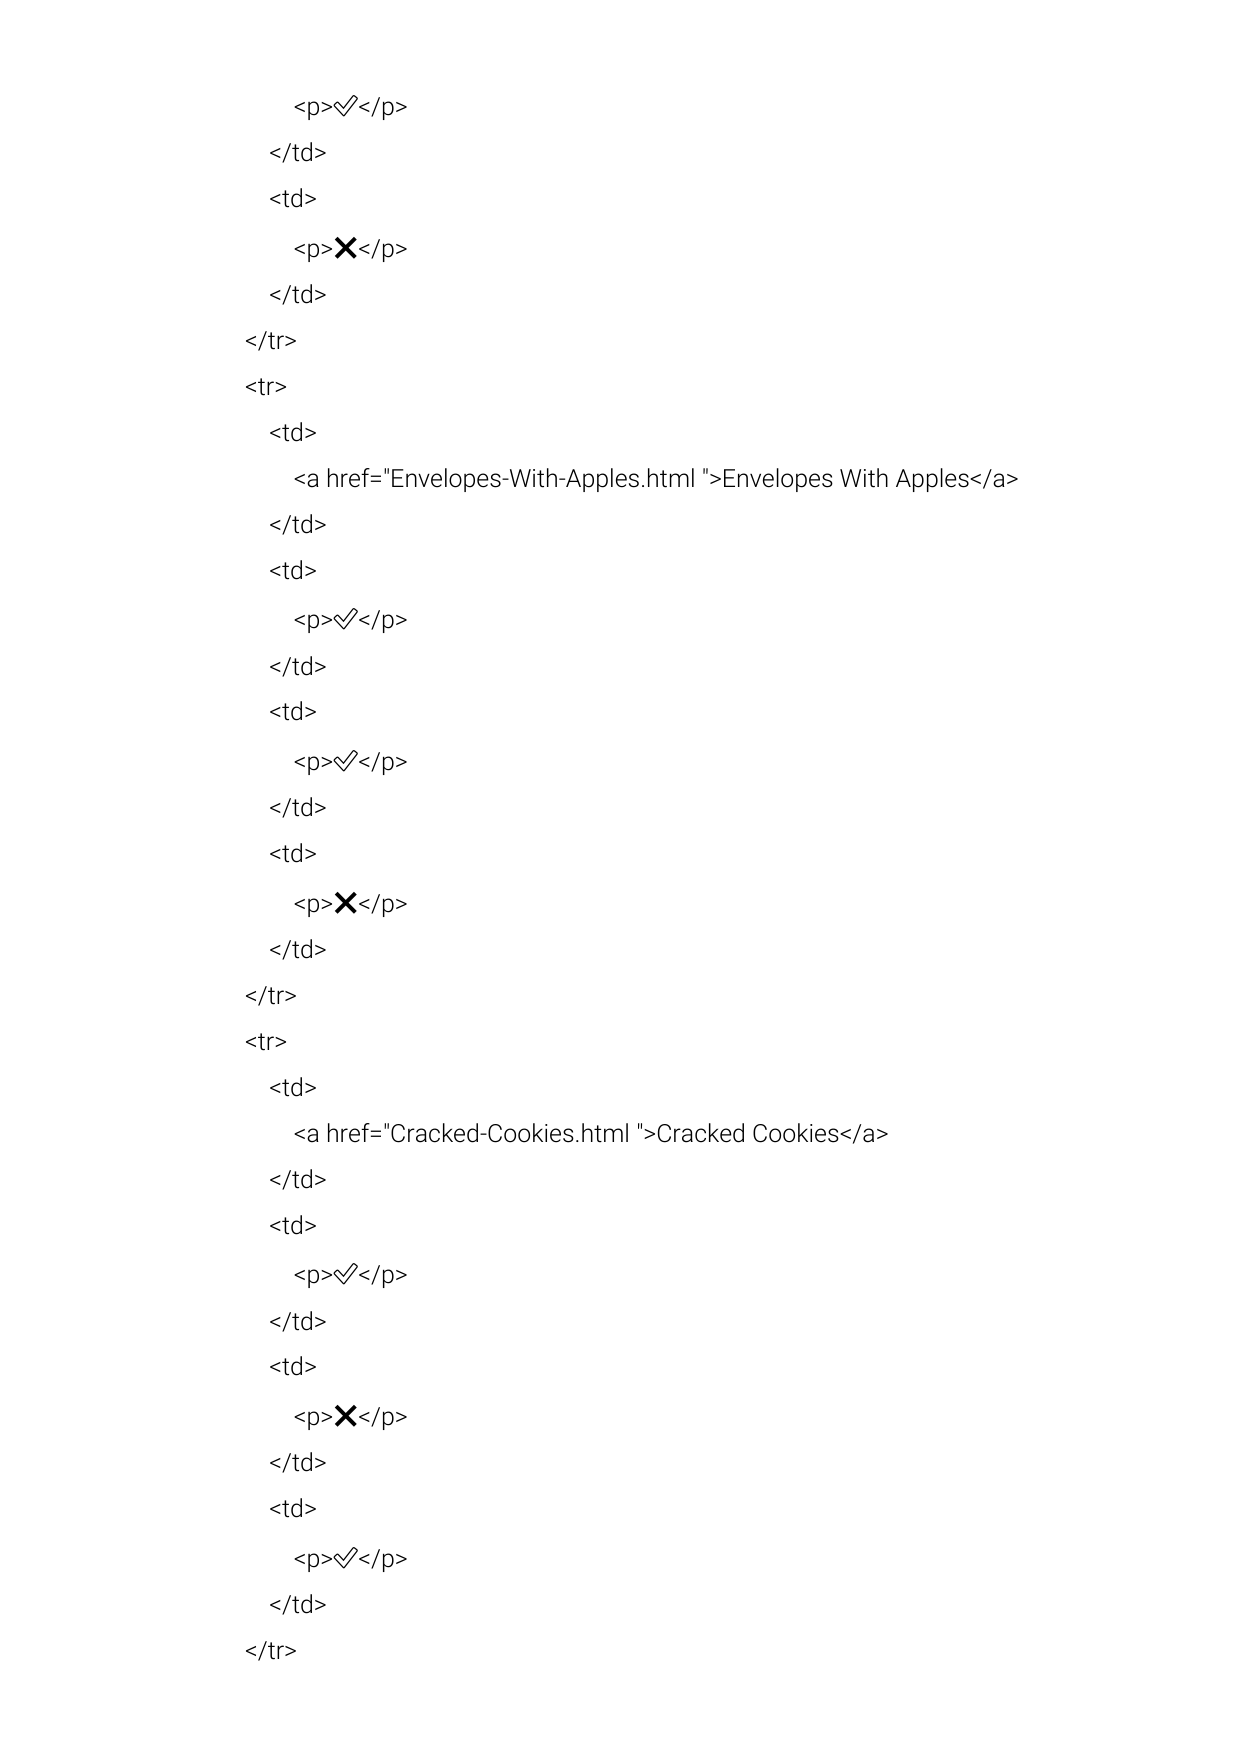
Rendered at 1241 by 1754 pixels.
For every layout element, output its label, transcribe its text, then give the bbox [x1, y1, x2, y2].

text </td> [148, 138, 1152, 168]
text </td> [148, 1590, 1152, 1619]
text </tr> [148, 981, 1152, 1010]
text <a href="Cracked-Cookies.html ">Cracked Cookies</a> [148, 1119, 1152, 1148]
text <p>✅</p> [148, 88, 1152, 122]
text </td> [148, 280, 1152, 309]
text <td> [148, 1353, 1152, 1382]
text <td> [148, 698, 1152, 727]
text </td> [148, 1448, 1152, 1478]
text <p>❌</p> [148, 885, 1152, 918]
text <td> [148, 1073, 1152, 1102]
text <p>✅</p> [148, 602, 1152, 635]
text <a href="Envelopes-With-Apples.html ">Envelopes With Apples</a> [148, 464, 1152, 493]
text <td> [148, 556, 1152, 585]
text </td> [148, 1165, 1152, 1194]
text <td> [148, 839, 1152, 869]
text </td> [148, 793, 1152, 823]
text </tr> [148, 1636, 1152, 1665]
text </td> [148, 935, 1152, 964]
text <td> [148, 184, 1152, 214]
text </tr> [148, 326, 1152, 355]
text <td> [148, 1211, 1152, 1240]
text <td> [148, 418, 1152, 447]
text <tr> [148, 1027, 1152, 1056]
text <p>❌</p> [148, 1398, 1152, 1432]
text </td> [148, 1307, 1152, 1336]
text <tr> [148, 372, 1152, 401]
text <p>❌</p> [148, 230, 1152, 263]
text </td> [148, 652, 1152, 681]
text <p>✅</p> [148, 1257, 1152, 1290]
text <p>✅</p> [148, 1540, 1152, 1573]
text <td> [148, 1494, 1152, 1524]
text </td> [148, 510, 1152, 539]
text <p>✅</p> [148, 743, 1152, 777]
